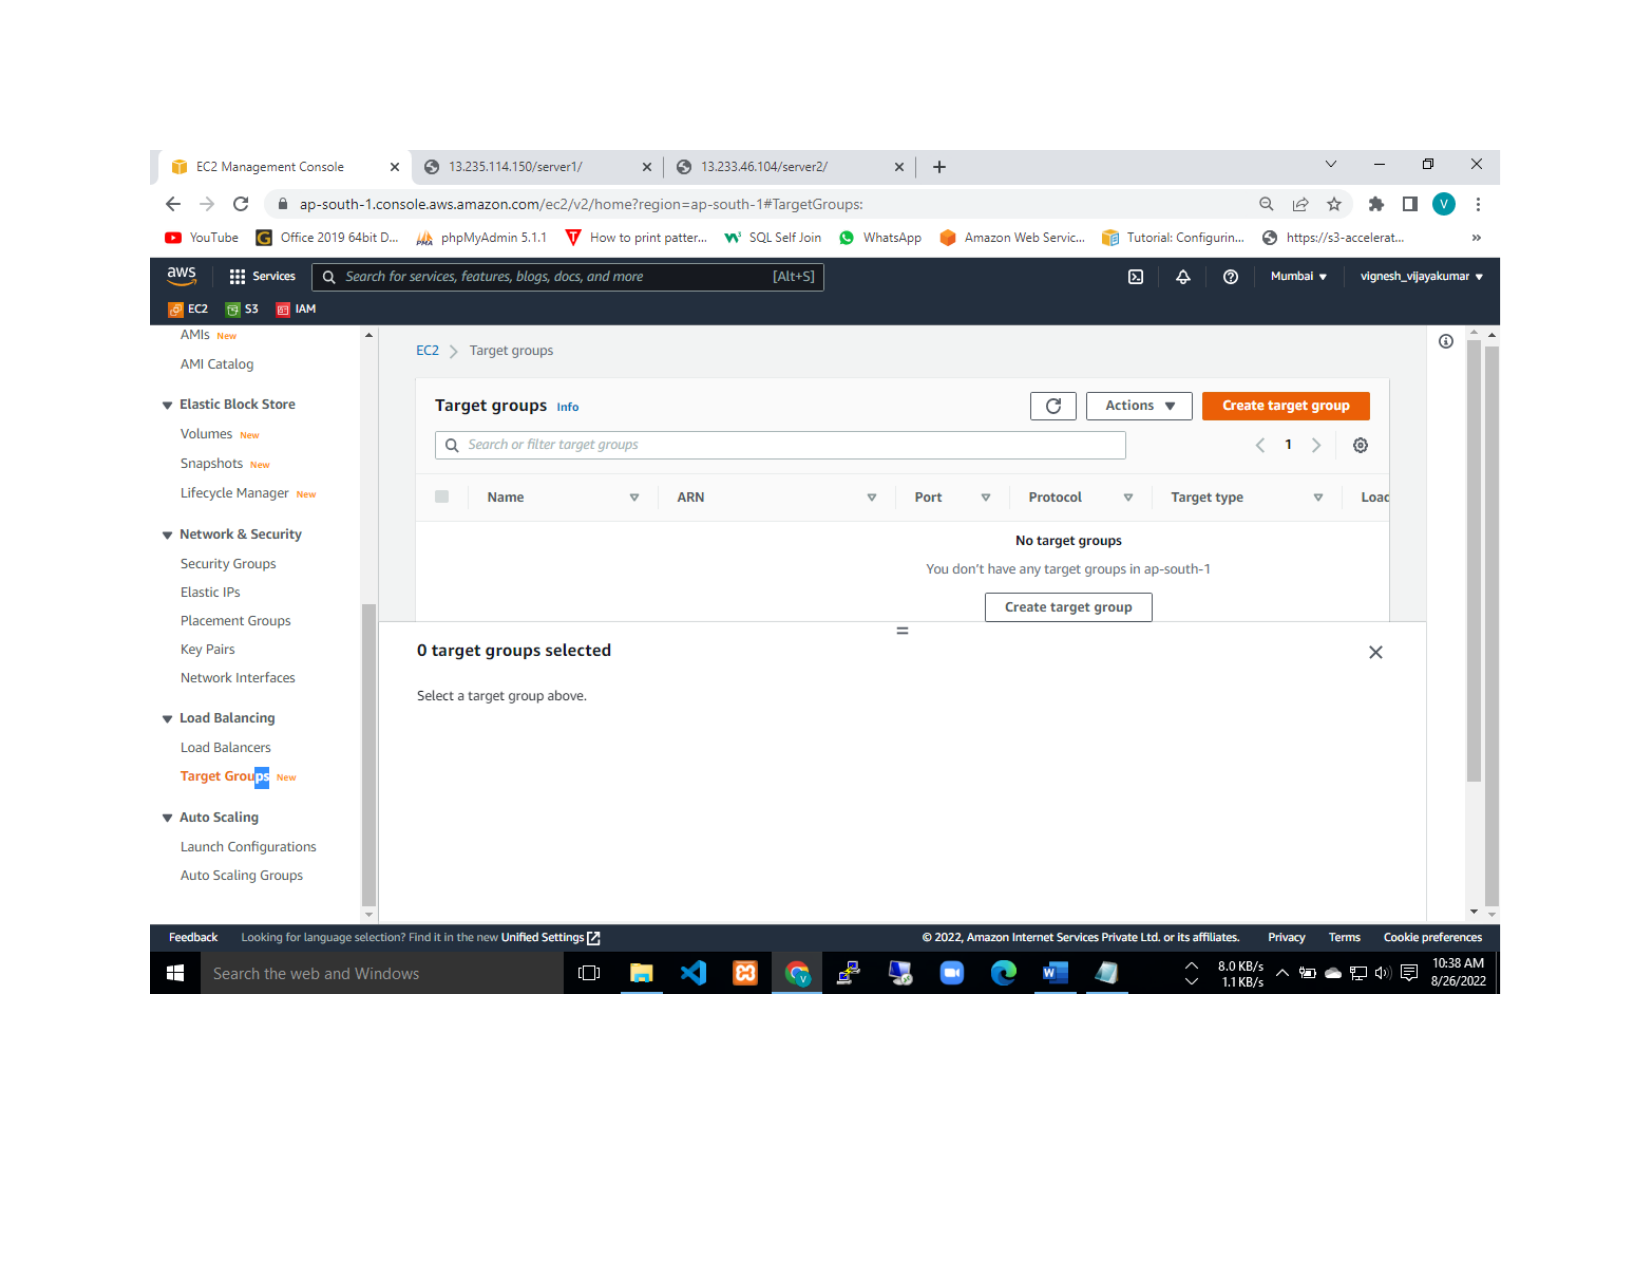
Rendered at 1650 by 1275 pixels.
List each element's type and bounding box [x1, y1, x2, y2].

picture [150, 150, 1500, 994]
